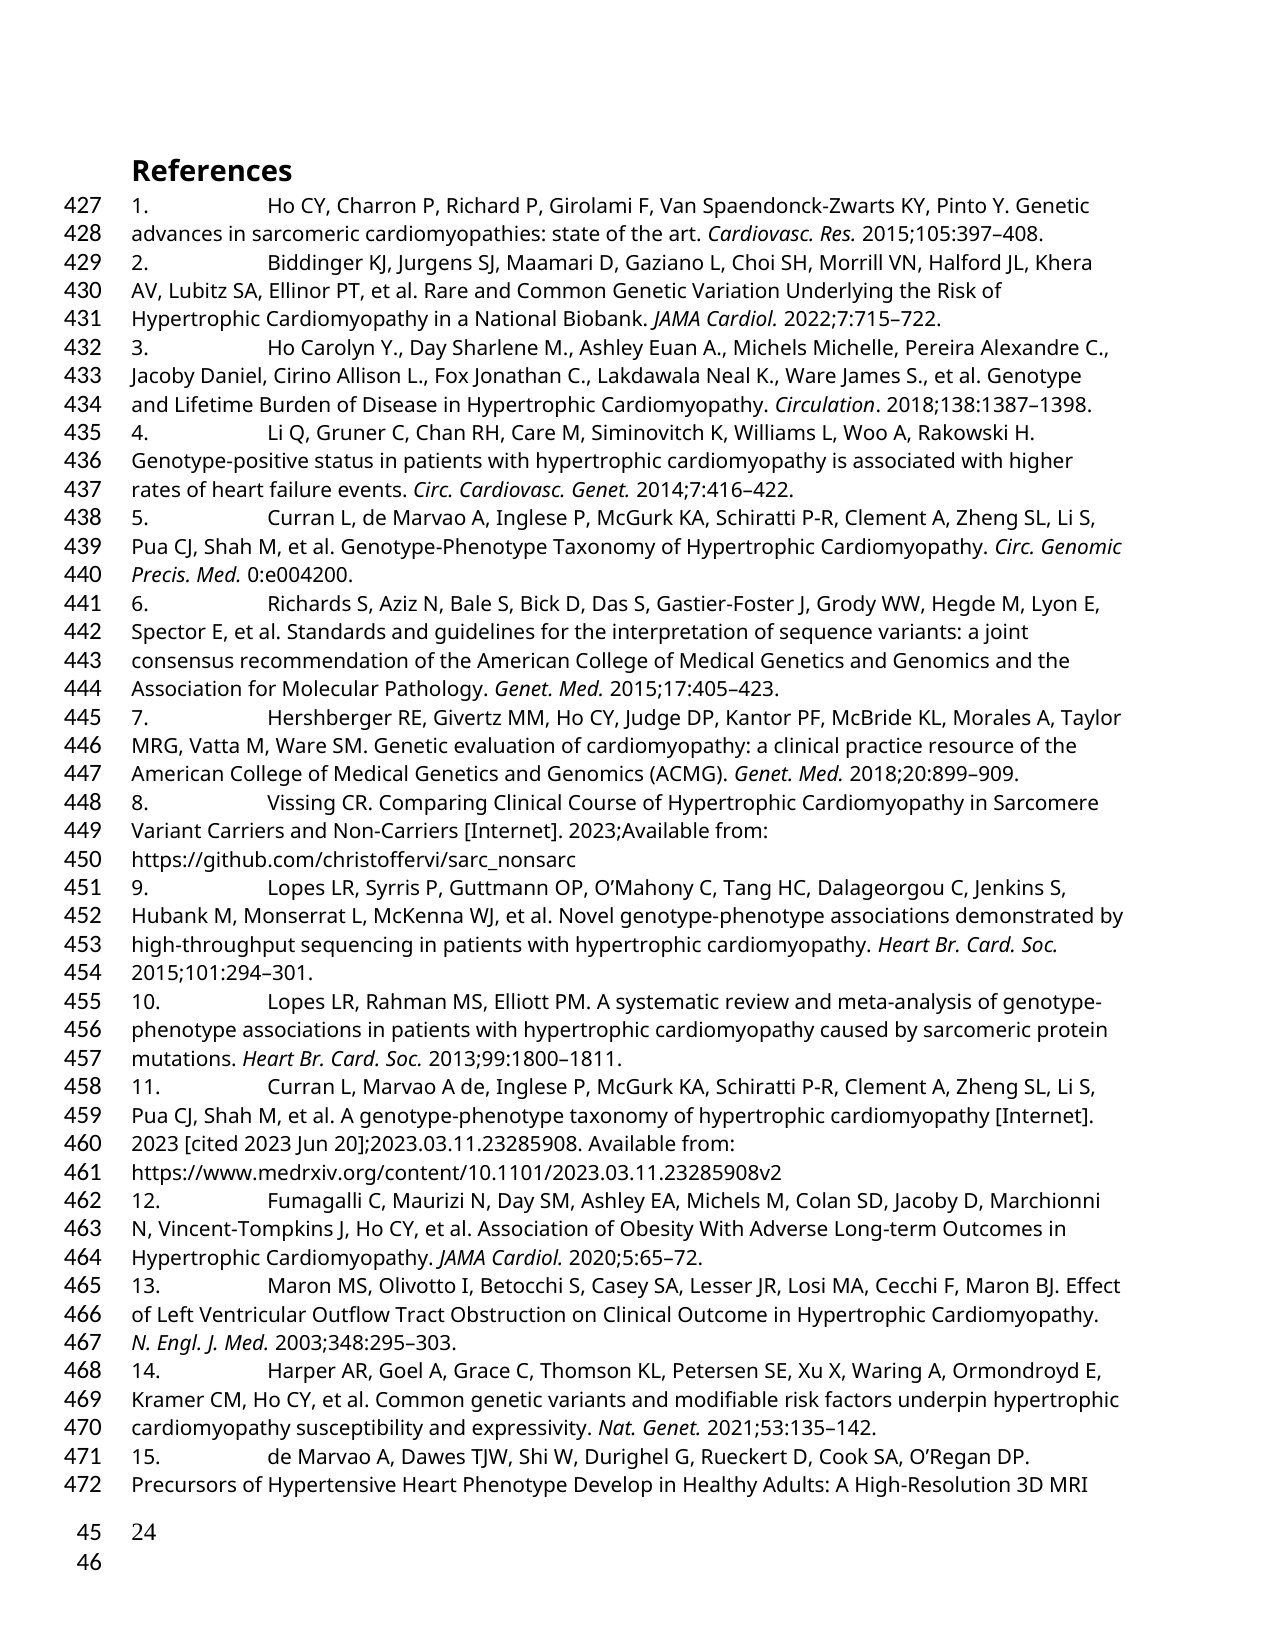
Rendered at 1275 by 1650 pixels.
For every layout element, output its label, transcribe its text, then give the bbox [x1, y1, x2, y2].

text 14. Harper AR, Goel A, Grace C, Thomson KL, Petersen SE, Xu X, Waring A, Ormondroyd E, Kramer CM, Ho CY, et al. Common genetic variants and modifiable risk factors underpin hypertrophic cardiomyopathy susceptibility and expressivity. Nat. Genet. 2021;53:135–142. [131, 1357, 1125, 1442]
text 8. Vissing CR. Comparing Clinical Course of Hypertrophic Cardiomyopathy in Sarcomere Variant Carriers and Non-Carriers [Internet]. 2023;Available from: https://github.com/christoffervi/sarc_nonsarc [131, 788, 1125, 873]
text 9. Lopes LR, Syrris P, Guttmann OP, O’Mahony C, Tang HC, Dalageorgou C, Jenkins S, Hubank M, Monserrat L, McKenna WJ, et al. Novel genotype-phenotype associations demonstrated by high-throughput sequencing in patients with hypertrophic cardiomyopathy. Heart Br. Card. Soc. 2015;101:294–301. [131, 873, 1125, 987]
text 11. Curran L, Marvao A de, Inglese P, McGurk KA, Schiratti P-R, Clement A, Zheng SL, Li S, Pua CJ, Shah M, et al. A genotype-phenotype taxonomy of hypertrophic cardiomyopathy [Internet]. 2023 [cited 2023 Jun 20];2023.03.11.23285908. Available from: https://www.medrxiv.org/content/10.1101/2023.03.11.23285908v2 [131, 1072, 1125, 1186]
text 4. Li Q, Gruner C, Chan RH, Care M, Siminovitch K, Williams L, Woo A, Rakowski H. Genotype-positive status in patients with hypertrophic cardiomyopathy is associated with higher rates of heart failure events. Circ. Cardiovasc. Genet. 2014;7:416–422. [131, 418, 1125, 503]
text References [131, 150, 1125, 190]
text 13. Maron MS, Olivotto I, Betocchi S, Casey SA, Lesser JR, Losi MA, Cecchi F, Maron BJ. Effect of Left Ventricular Outflow Tract Obstruction on Clinical Outcome in Hypertrophic Cardiomyopathy. N. Engl. J. Med. 2003;348:295–303. [131, 1271, 1125, 1357]
text 6. Richards S, Aziz N, Bale S, Bick D, Das S, Gastier-Foster J, Grody WW, Hegde M, Lyon E, Spector E, et al. Standards and guidelines for the interpretation of sequence variants: a joint consensus recommendation of the American College of Medical Genetics and Genomics and the Association for Molecular Pathology. Genet. Med. 2015;17:405–423. [131, 589, 1125, 703]
text 1. Ho CY, Charron P, Richard P, Girolami F, Van Spaendonck-Zwarts KY, Pinto Y. Genetic advances in sarcomeric cardiomyopathies: state of the art. Cardiovasc. Res. 2015;105:397–408. [131, 190, 1125, 248]
text 2. Biddinger KJ, Jurgens SJ, Maamari D, Gaziano L, Choi SH, Morrill VN, Halford JL, Khera AV, Lubitz SA, Ellinor PT, et al. Rare and Common Genetic Variation Underlying the Risk of Hypertrophic Cardiomyopathy in a National Biobank. JAMA Cardiol. 2022;7:715–722. [131, 248, 1125, 333]
text 3. Ho Carolyn Y., Day Sharlene M., Ashley Euan A., Michels Michelle, Pereira Alexandre C., Jacoby Daniel, Cirino Allison L., Fox Jonathan C., Lakdawala Neal K., Ware James S., et al. Genotype and Lifetime Burden of Disease in Hypertrophic Cardiomyopathy. Circulation. 2018;138:1387–1398. [131, 333, 1125, 418]
text 5. Curran L, de Marvao A, Inglese P, McGurk KA, Schiratti P-R, Clement A, Zheng SL, Li S, Pua CJ, Shah M, et al. Genotype-Phenotype Taxonomy of Hypertrophic Cardiomyopathy. Circ. Genomic Precis. Med. 0:e004200. [131, 503, 1125, 589]
text 10. Lopes LR, Rahman MS, Elliott PM. A systematic review and meta-analysis of genotype-phenotype associations in patients with hypertrophic cardiomyopathy caused by sarcomeric protein mutations. Heart Br. Card. Soc. 2013;99:1800–1811. [131, 987, 1125, 1072]
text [131, 1442, 1125, 1499]
text 12. Fumagalli C, Maurizi N, Day SM, Ashley EA, Michels M, Colan SD, Jacoby D, Marchionni N, Vincent-Tompkins J, Ho CY, et al. Association of Obesity With Adverse Long-term Outcomes in Hypertrophic Cardiomyopathy. JAMA Cardiol. 2020;5:65–72. [131, 1186, 1125, 1271]
text 7. Hershberger RE, Givertz MM, Ho CY, Judge DP, Kantor PF, McBride KL, Morales A, Taylor MRG, Vatta M, Ware SM. Genetic evaluation of cardiomyopathy: a clinical practice resource of the American College of Medical Genetics and Genomics (ACMG). Genet. Med. 2018;20:899–909. [131, 703, 1125, 788]
